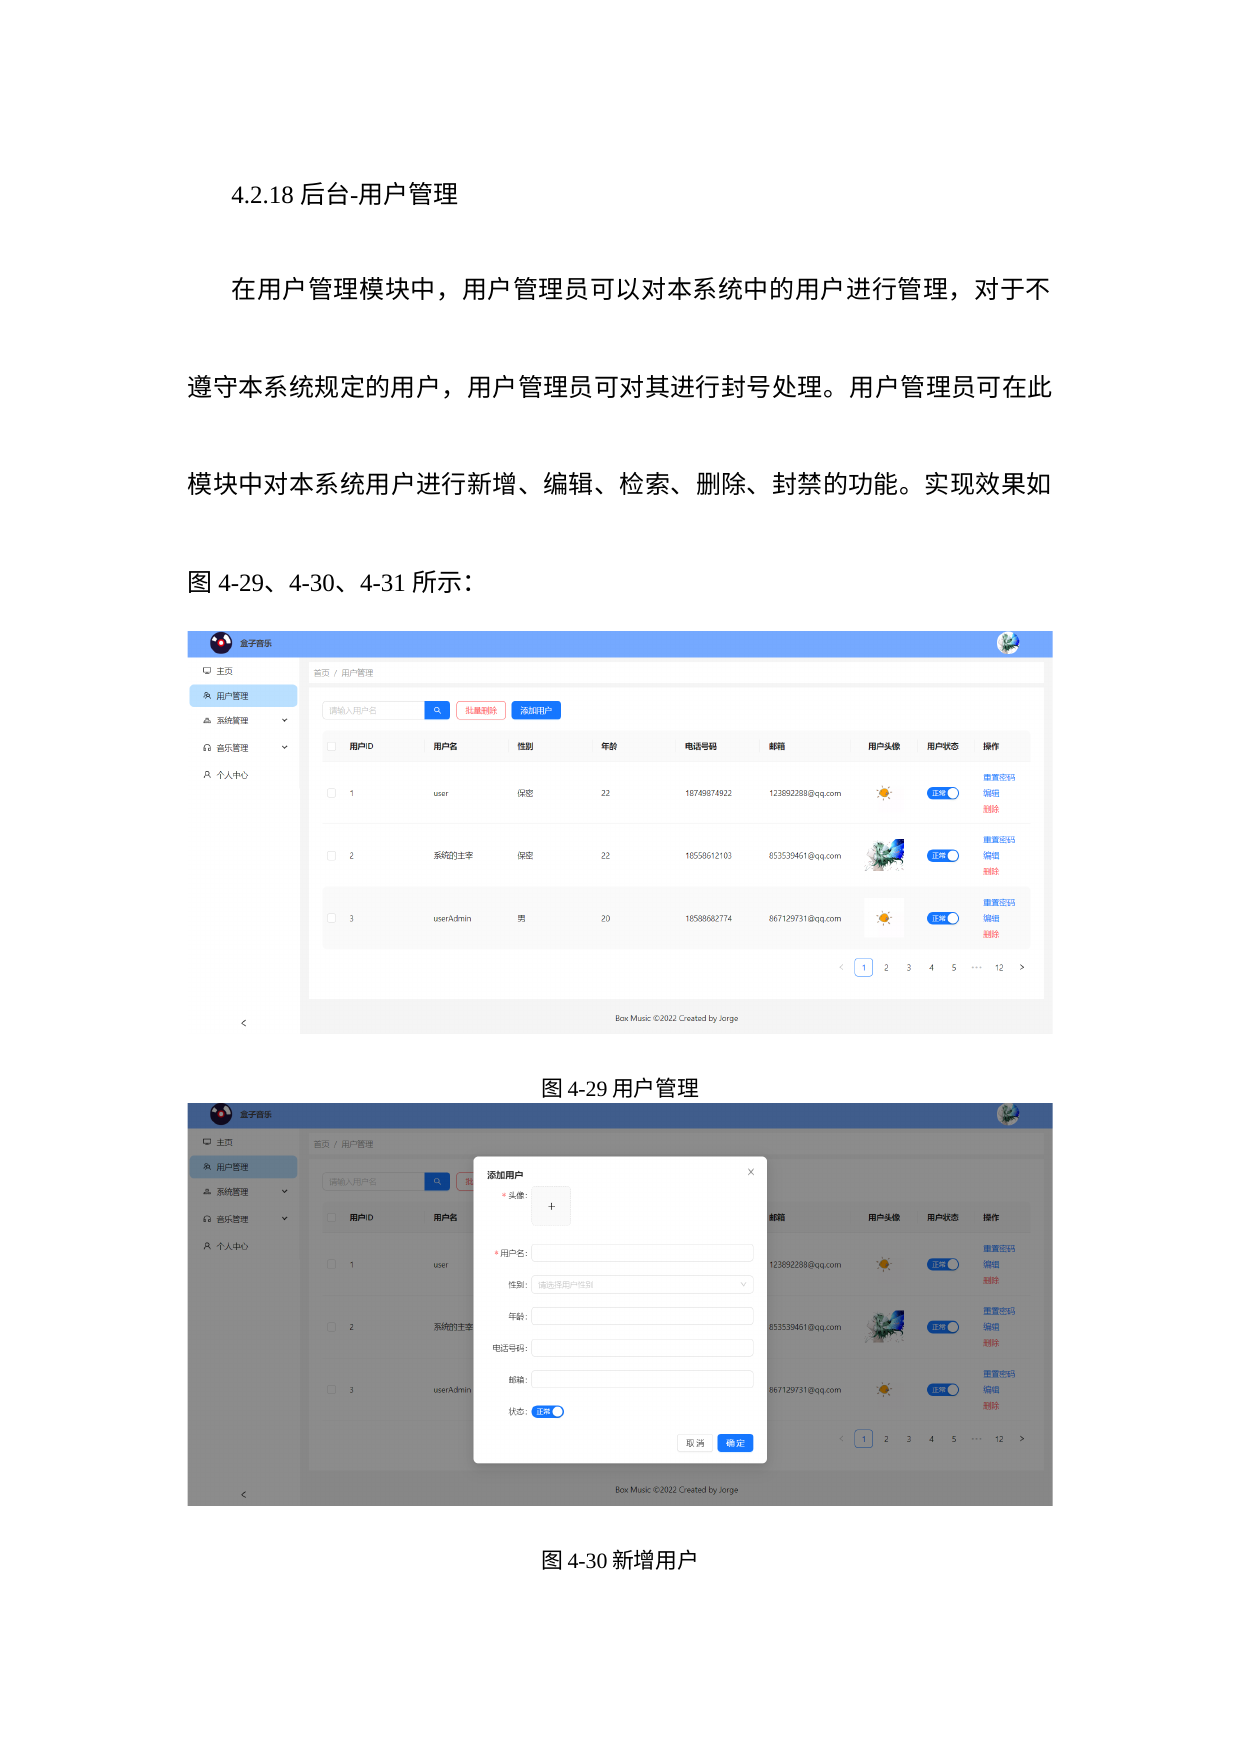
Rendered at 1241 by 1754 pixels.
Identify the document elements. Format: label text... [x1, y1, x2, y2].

text 在用户管理模块中，用户管理员可以对本系统中的用户进行管理，对于不遵守本系统规定的用户，用户管理员可对其进行封号处理。用户管理员可在此模块中对本系统用户进行新增、编辑、检索、删除、封禁的功能。实现效果如图 4-29、4-30、4-31 所示： [187, 255, 1053, 613]
picture [187, 1103, 1053, 1506]
text 4.2.18 后台-用户管理 [212, 160, 1028, 225]
text 图4-29用户管理 [187, 1071, 1053, 1103]
picture [187, 631, 1053, 1034]
text 图4-30新增用户 [187, 1542, 1053, 1575]
